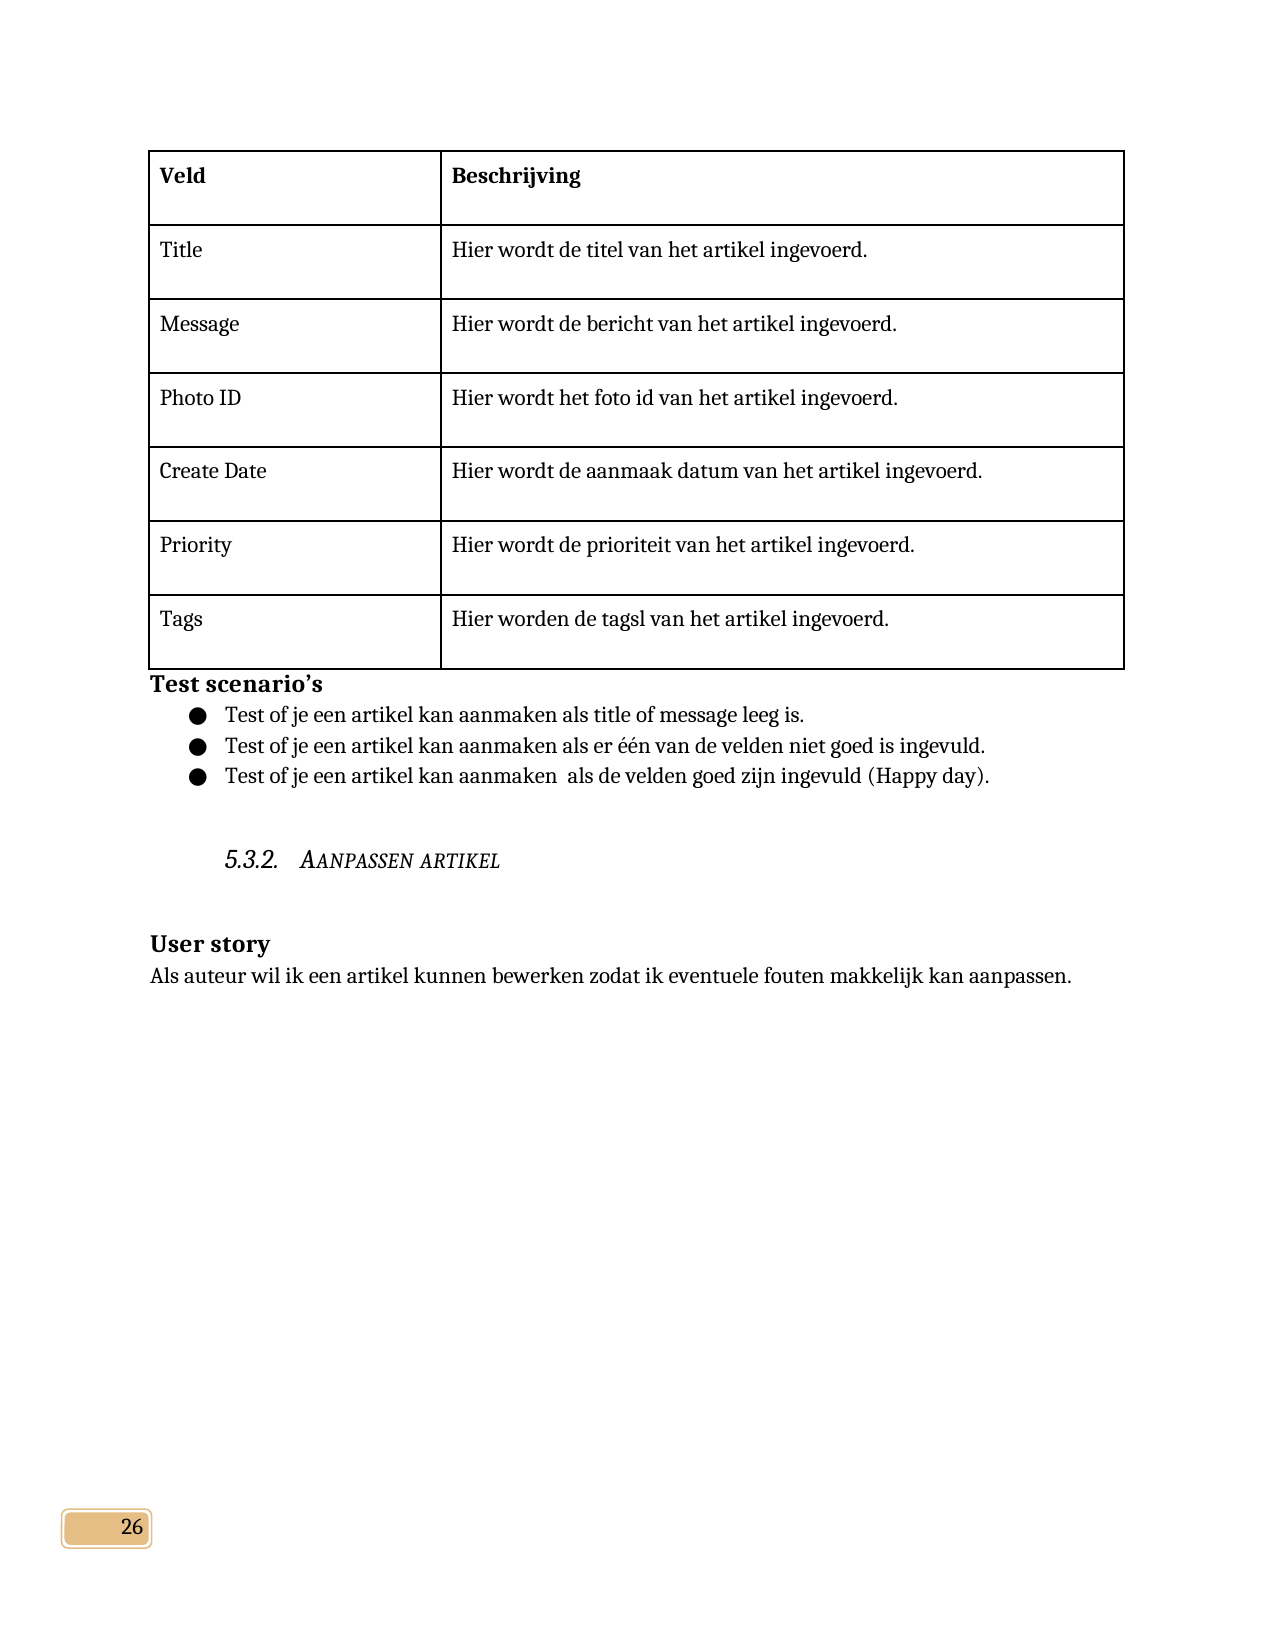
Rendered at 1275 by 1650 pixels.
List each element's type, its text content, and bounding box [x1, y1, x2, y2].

table_cell Hier wordt de bericht van het artikel ingevoerd. [442, 300, 1123, 372]
text Als auteur wil ik een artikel kunnen bewerken zodat ik eventuele fouten makkelijk kan aanpassen. [150, 962, 1125, 989]
list Test of je een artikel kan aanmaken als er één van de velden niet goed is ingevuld. [188, 732, 1125, 759]
table_cell Photo ID [150, 374, 440, 446]
table_cell Priority [150, 522, 440, 594]
table_cell Hier wordt de aanmaak datum van het artikel ingevoerd. [442, 448, 1123, 520]
subtitle Aanpassen artikel [225, 844, 1125, 875]
table_cell Title [150, 226, 440, 298]
table_cell Create Date [150, 448, 440, 520]
table_cell Hier wordt de titel van het artikel ingevoerd. [442, 226, 1123, 298]
table_cell Hier wordt het foto id van het artikel ingevoerd. [442, 374, 1123, 446]
table_header Beschrijving [442, 152, 1123, 224]
subtitle User story [150, 930, 1125, 959]
list Test of je een artikel kan aanmaken als title of message leeg is. [188, 702, 1125, 728]
list Test of je een artikel kan aanmaken als de velden goed zijn ingevuld (Happy day). [188, 763, 1125, 789]
table_cell Hier wordt de prioriteit van het artikel ingevoerd. [442, 522, 1123, 594]
subtitle Test scenario’s [150, 670, 1125, 698]
table_cell Message [150, 300, 440, 372]
table_cell Hier worden de tagsl van het artikel ingevoerd. [442, 596, 1123, 668]
table_header Veld [150, 152, 440, 224]
table_cell Tags [150, 596, 440, 668]
